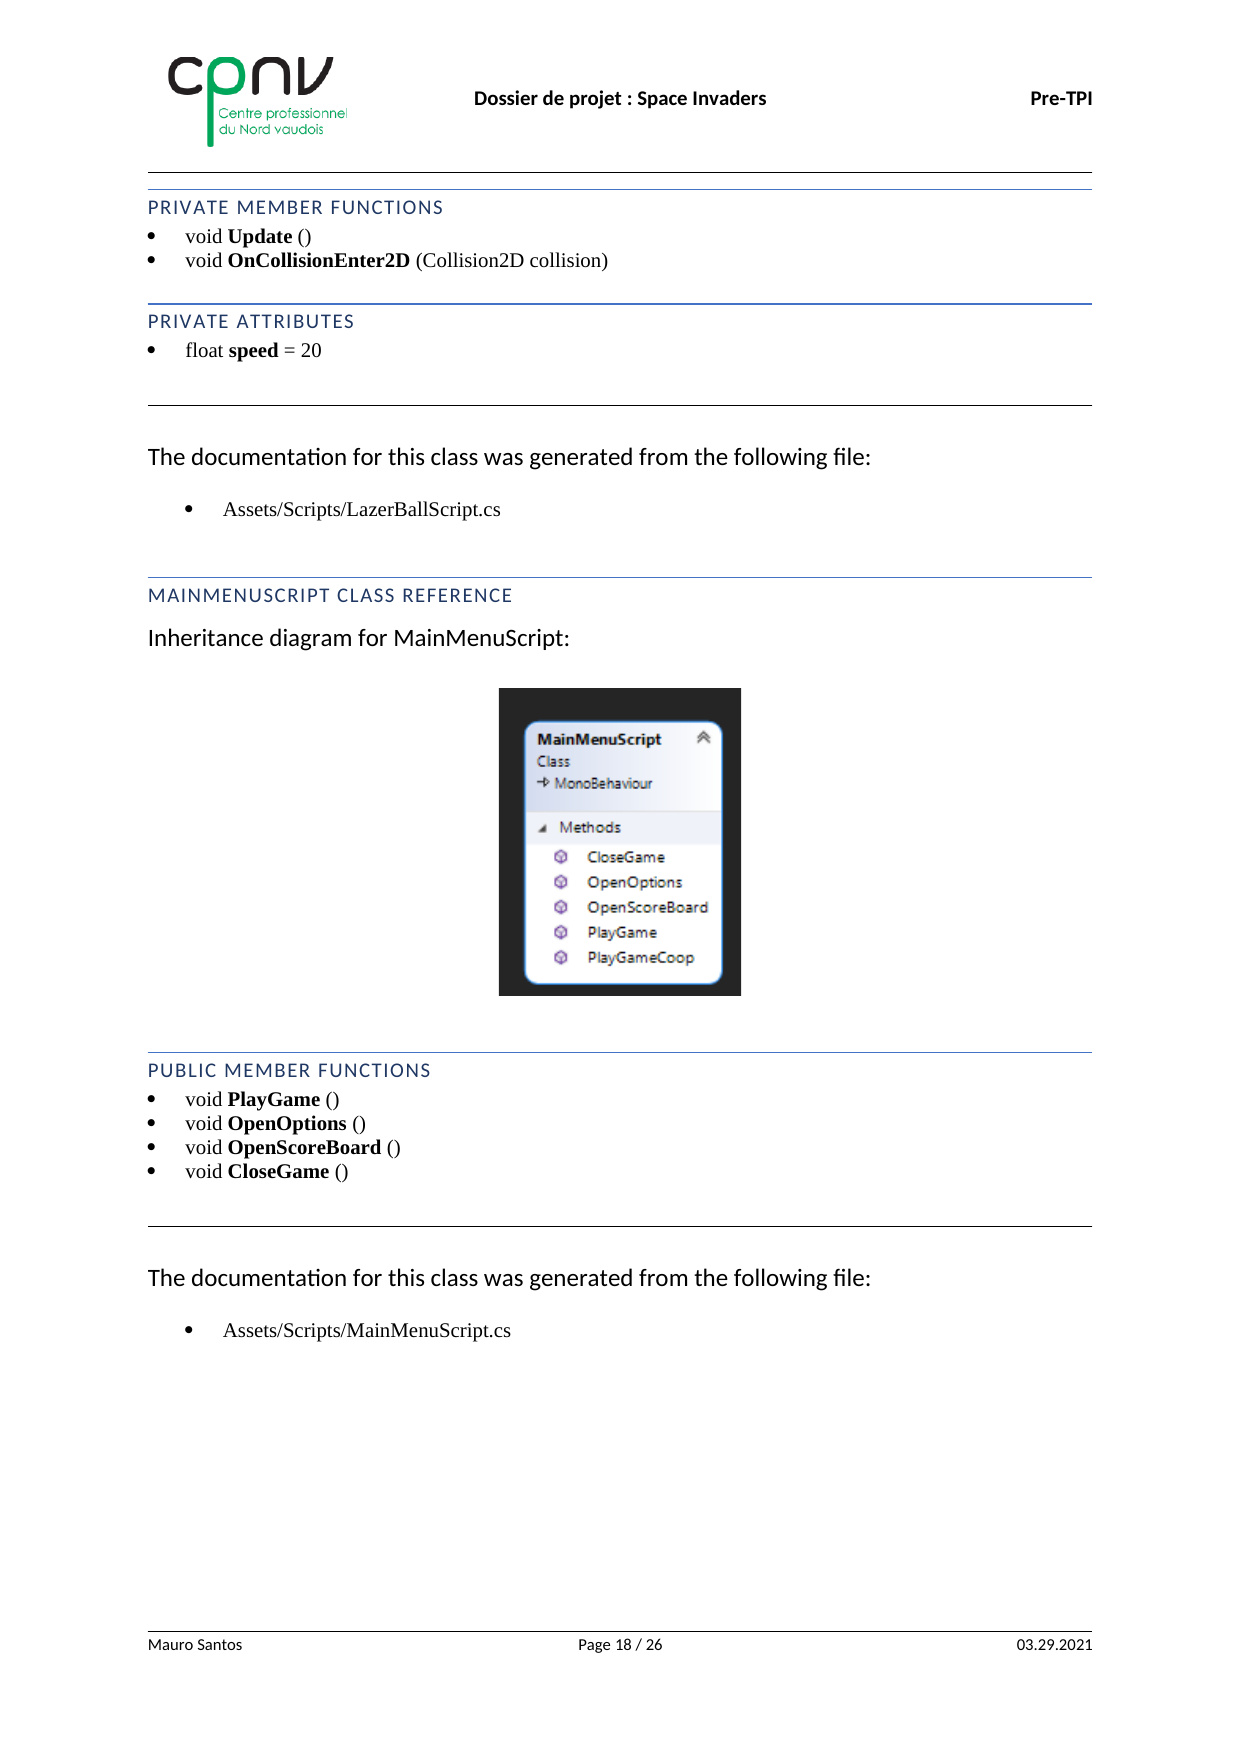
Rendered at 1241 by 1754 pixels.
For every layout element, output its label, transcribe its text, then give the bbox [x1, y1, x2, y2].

list void PlayGame () [148, 1087, 1092, 1111]
subtitle MainMenuScript Class Reference [148, 578, 1092, 608]
text Inheritance diagram for MainMenuScript: [148, 622, 1092, 652]
list void OpenScoreBoard () [148, 1135, 1092, 1159]
list void OpenOptions () [148, 1111, 1092, 1135]
list void OnCollisionEnter2D (Collision2D collision) [148, 248, 1092, 272]
text The documentation for this class was generated from the following file: [148, 1262, 1092, 1293]
text The documentation for this class was generated from the following file: [148, 441, 1092, 472]
list Assets/Scripts/MainMenuScript.cs [185, 1318, 1092, 1342]
list void Update () [148, 224, 1092, 248]
subtitle Public Member Functions [148, 1053, 1092, 1083]
picture [168, 57, 347, 147]
picture [498, 688, 742, 996]
list Assets/Scripts/LazerBallScript.cs [185, 497, 1092, 521]
list void CloseGame () [148, 1159, 1092, 1183]
subtitle Private Member Functions [148, 190, 1092, 220]
list float speed = 20 [148, 338, 1092, 362]
subtitle Private Attributes [148, 305, 1092, 334]
